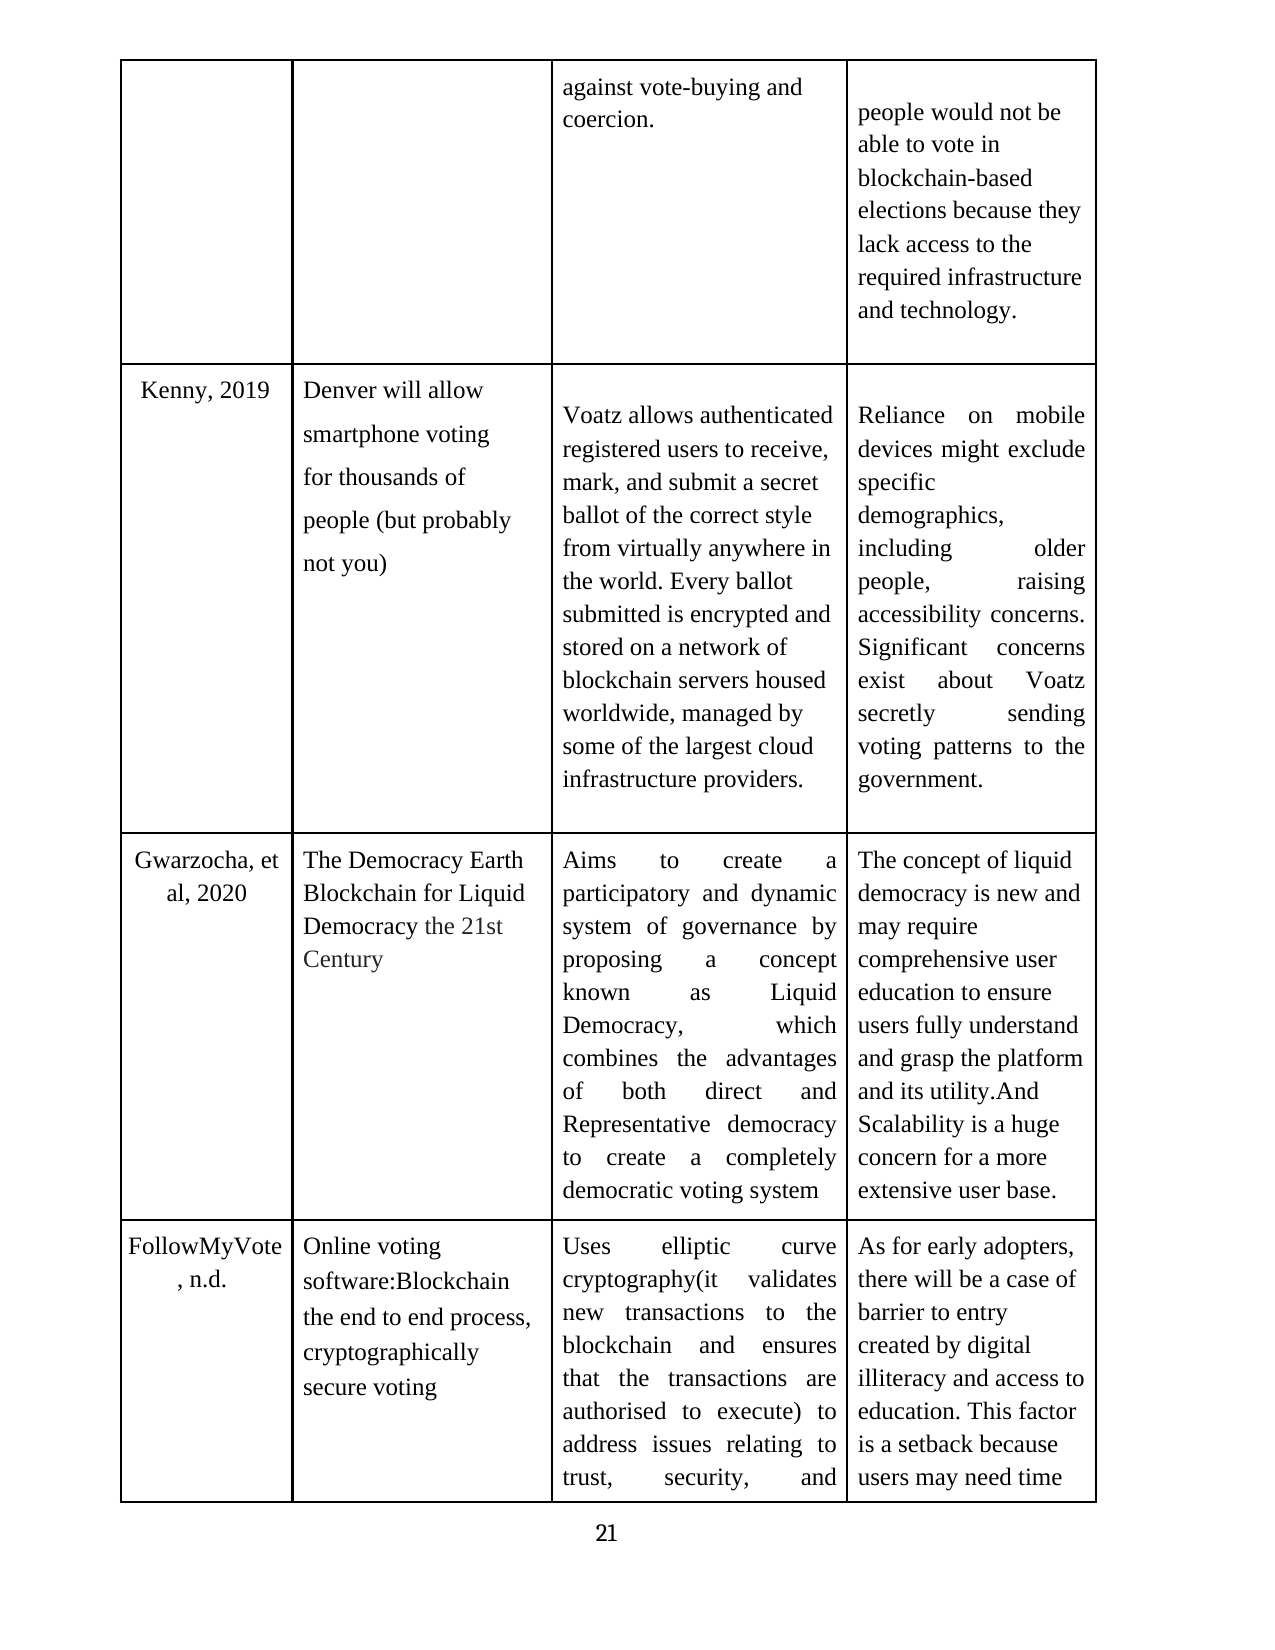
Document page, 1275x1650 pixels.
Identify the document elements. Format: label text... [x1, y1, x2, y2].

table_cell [122, 61, 291, 363]
table_cell Kenny, 2019 [122, 365, 291, 832]
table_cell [553, 1221, 846, 1501]
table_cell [848, 1221, 1095, 1501]
table_cell Voatz allows authenticated registered users to receive, mark, and submit a secret ballot of the correct style from virtually anywhere in the world. Every ballot submitted is encrypted and stored on a network of blockchain servers housed worldwide, managed by some of the largest cloud infrastructure providers. [553, 365, 846, 832]
table_cell Aims to create a participatory and dynamic system of governance by proposing a concept known as Liquid Democracy, which combines the advantages of both direct and Representative democracy to create a completely democratic voting system [553, 834, 846, 1218]
table_cell The Democracy Earth Blockchain for Liquid Democracy the 21st Century [294, 834, 551, 1218]
table_cell FollowMyVote, n.d. [122, 1221, 291, 1501]
table_cell Gwarzocha, et al, 2020 [122, 834, 291, 1218]
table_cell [294, 1221, 551, 1501]
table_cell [294, 61, 551, 363]
table_cell The concept of liquid democracy is new and may require comprehensive user education to ensure users fully understand and grasp the platform and its utility.And Scalability is a huge concern for a more extensive user base. [848, 834, 1095, 1218]
table_cell Denver will allow smartphone voting for thousands of people (but probably not you) [294, 365, 551, 832]
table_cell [553, 61, 846, 363]
table_cell Reliance on mobile devices might exclude specific demographics, including older people, raising accessibility concerns. Significant concerns exist about Voatz secretly sending voting patterns to the government. [848, 365, 1095, 832]
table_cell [848, 61, 1095, 363]
